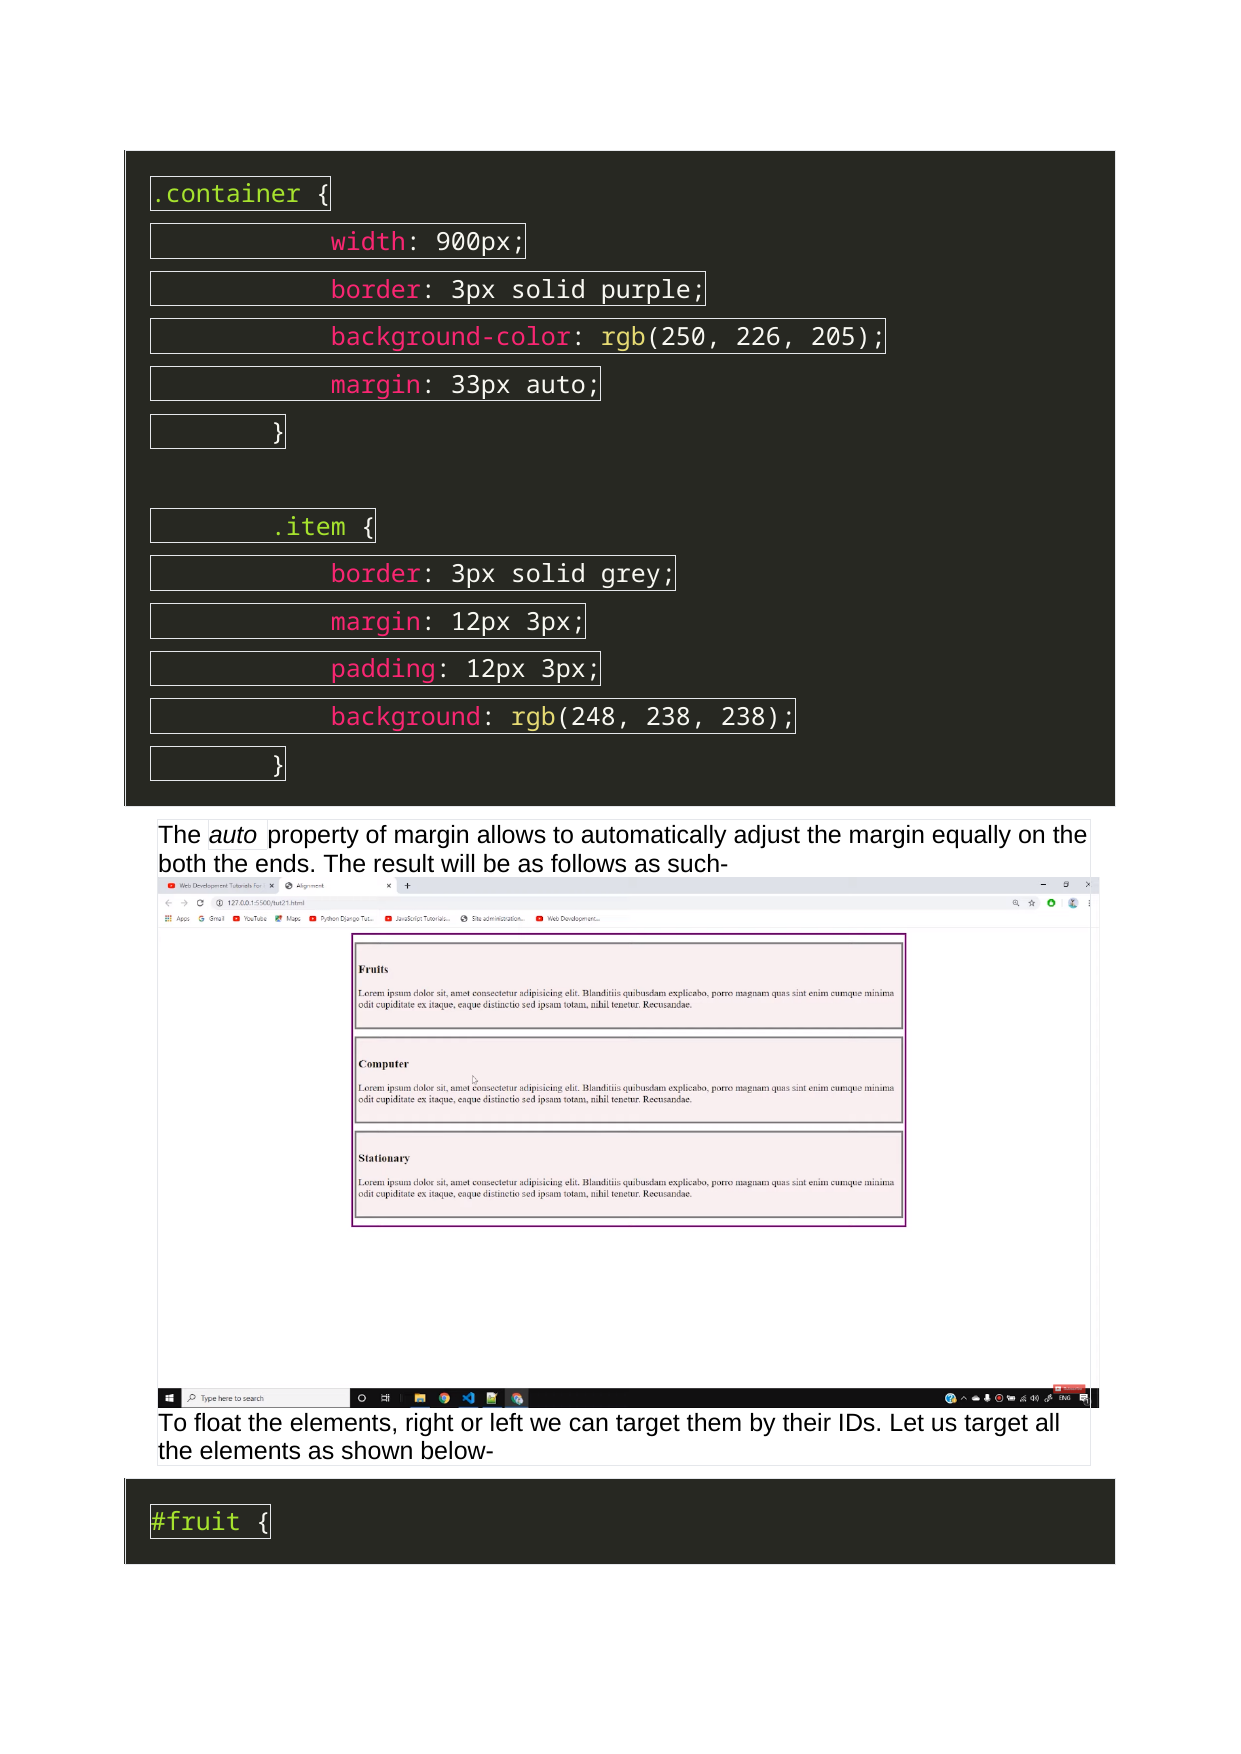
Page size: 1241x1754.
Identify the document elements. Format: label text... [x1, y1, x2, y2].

text margin: 33px auto; [126, 340, 1115, 388]
text .container { [126, 151, 1115, 198]
text .item { [126, 482, 1115, 530]
text background-color: rgb(250, 226, 205); [126, 293, 1115, 340]
text background: rgb(248, 238, 238); [126, 673, 1115, 720]
text margin: 12px 3px; [126, 577, 1115, 625]
text border: 3px solid grey; [126, 530, 1115, 577]
text The auto property of margin allows to automatically adjust the margin equally on the both the ends. The result will be as follows as such- [158, 820, 1090, 877]
text padding: 12px 3px; [126, 625, 1115, 673]
text width: 900px; [126, 198, 1115, 245]
text #fruit { [126, 1479, 1115, 1564]
text } [126, 388, 1115, 436]
picture [1091, 877, 1100, 1408]
picture [158, 877, 1090, 1408]
text border: 3px solid purple; [126, 245, 1115, 293]
text } [126, 720, 1115, 806]
text To float the elements, right or left we can target them by their IDs. Let us target all the elements as shown below- [158, 1408, 1090, 1465]
